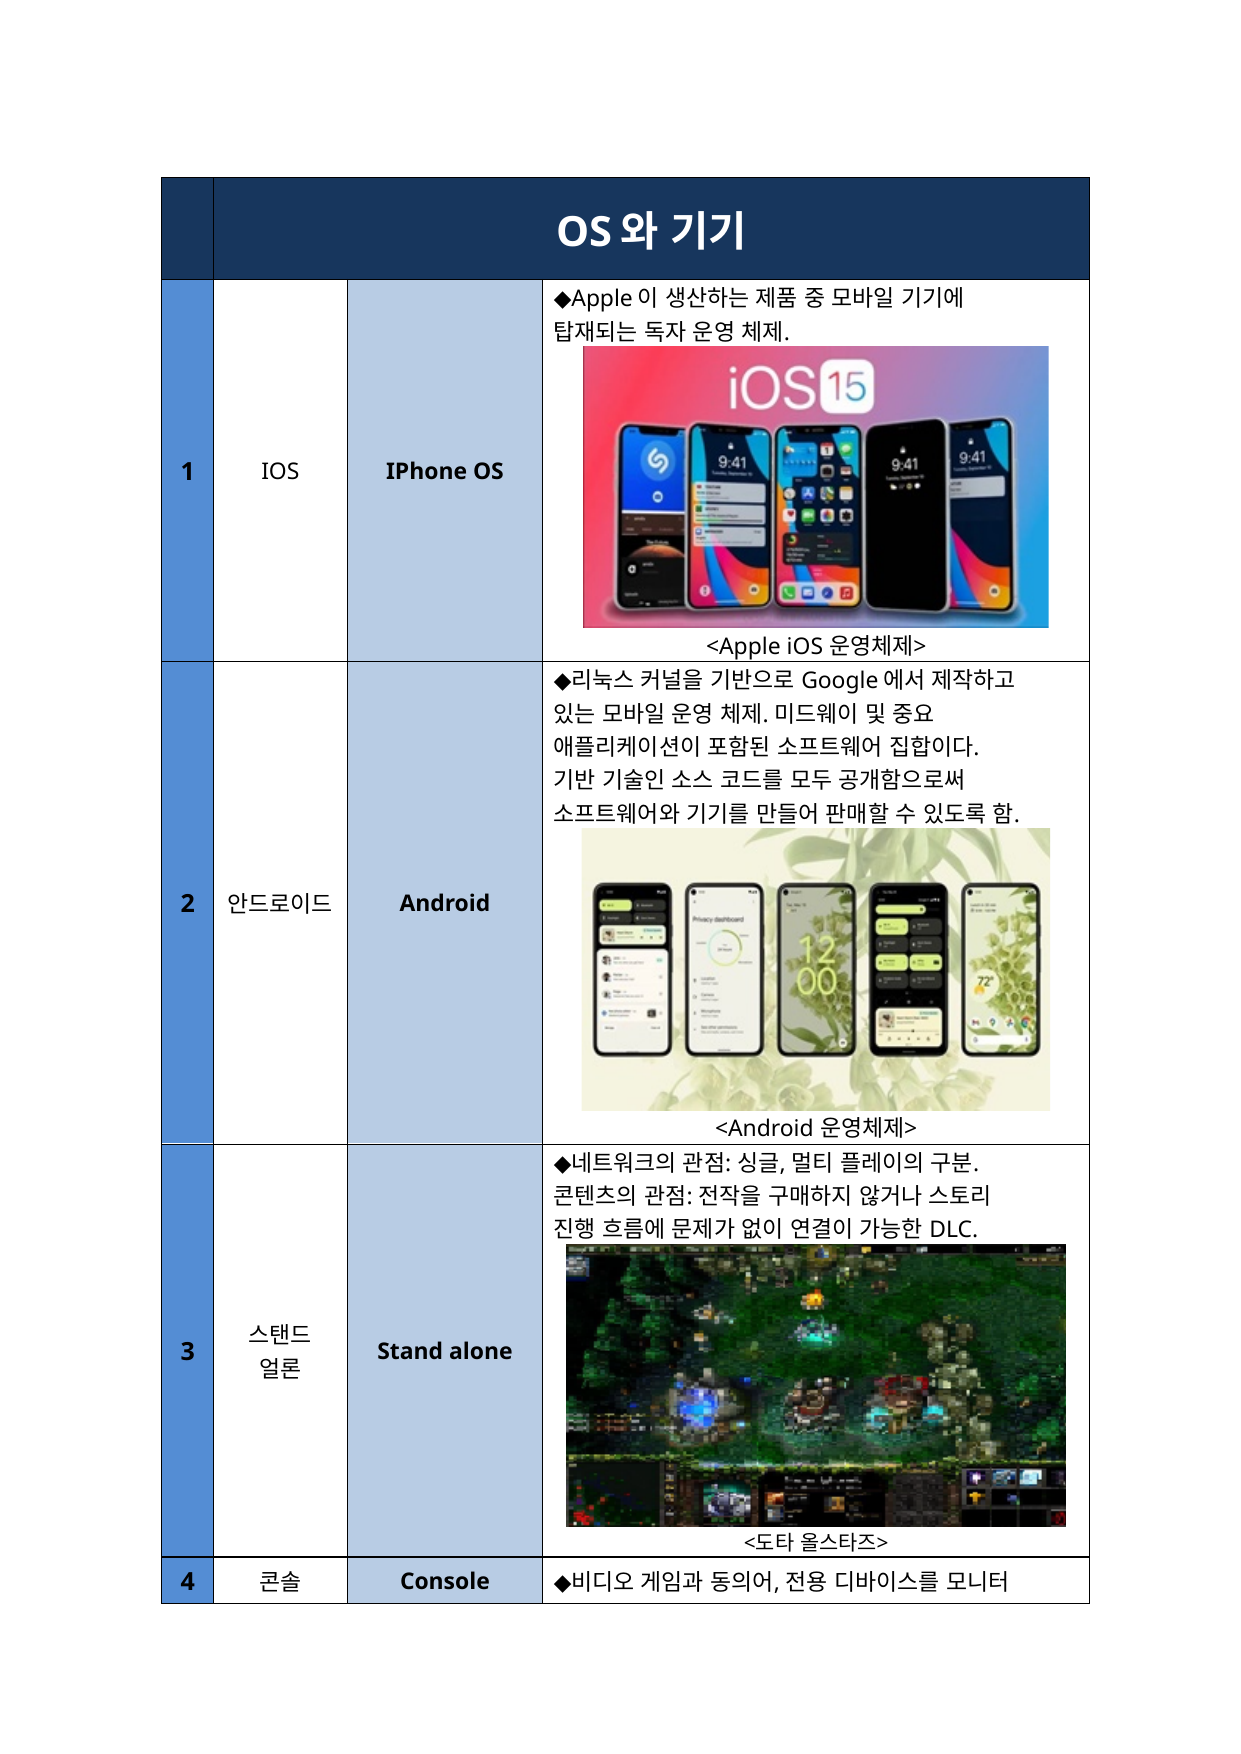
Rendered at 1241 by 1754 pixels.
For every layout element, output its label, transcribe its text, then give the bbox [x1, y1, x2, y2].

table_cell 4 [162, 1558, 213, 1603]
table_cell 1 [162, 280, 213, 661]
table_cell OS와 기기 [214, 178, 1089, 279]
table_cell Android [348, 662, 542, 1143]
table_cell Console [348, 1558, 542, 1603]
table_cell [543, 1558, 1089, 1603]
table_cell ◆네트워크의 관점: 싱글, 멀티 플레이의 구분. 콘텐츠의 관점: 전작을 구매하지 않거나 스토리 진행 흐름에 문제가 없이 연결이 가능한 DLC. <도타 올스타즈> [543, 1145, 1089, 1556]
table_cell 3 [162, 1145, 213, 1556]
table_cell Stand alone [348, 1145, 542, 1556]
picture [583, 346, 1049, 628]
table_cell 안드로이드 [214, 662, 347, 1143]
table_cell 2 [162, 662, 213, 1143]
picture [566, 1244, 1066, 1527]
table_cell IOS [214, 280, 347, 661]
picture [581, 828, 1051, 1111]
table_cell IPhone OS [348, 280, 542, 661]
table_cell ◆리눅스 커널을 기반으로 Google에서 제작하고 있는 모바일 운영 체제. 미드웨이 및 중요 애플리케이션이 포함된 소프트웨어 집합이다. 기반 기술인 소스 코드를 모두 공개함으로써 소프트웨어와 기기를 만들어 판매할 수 있도록 함. <Android 운영체제> [543, 662, 1089, 1143]
table_cell [162, 178, 213, 279]
table_cell ◆Apple이 생산하는 제품 중 모바일 기기에 탑재되는 독자 운영 체제. <Apple iOS 운영체제> [543, 280, 1089, 661]
table_cell 콘솔 [214, 1558, 347, 1603]
table_cell 스탠드 얼론 [214, 1145, 347, 1556]
